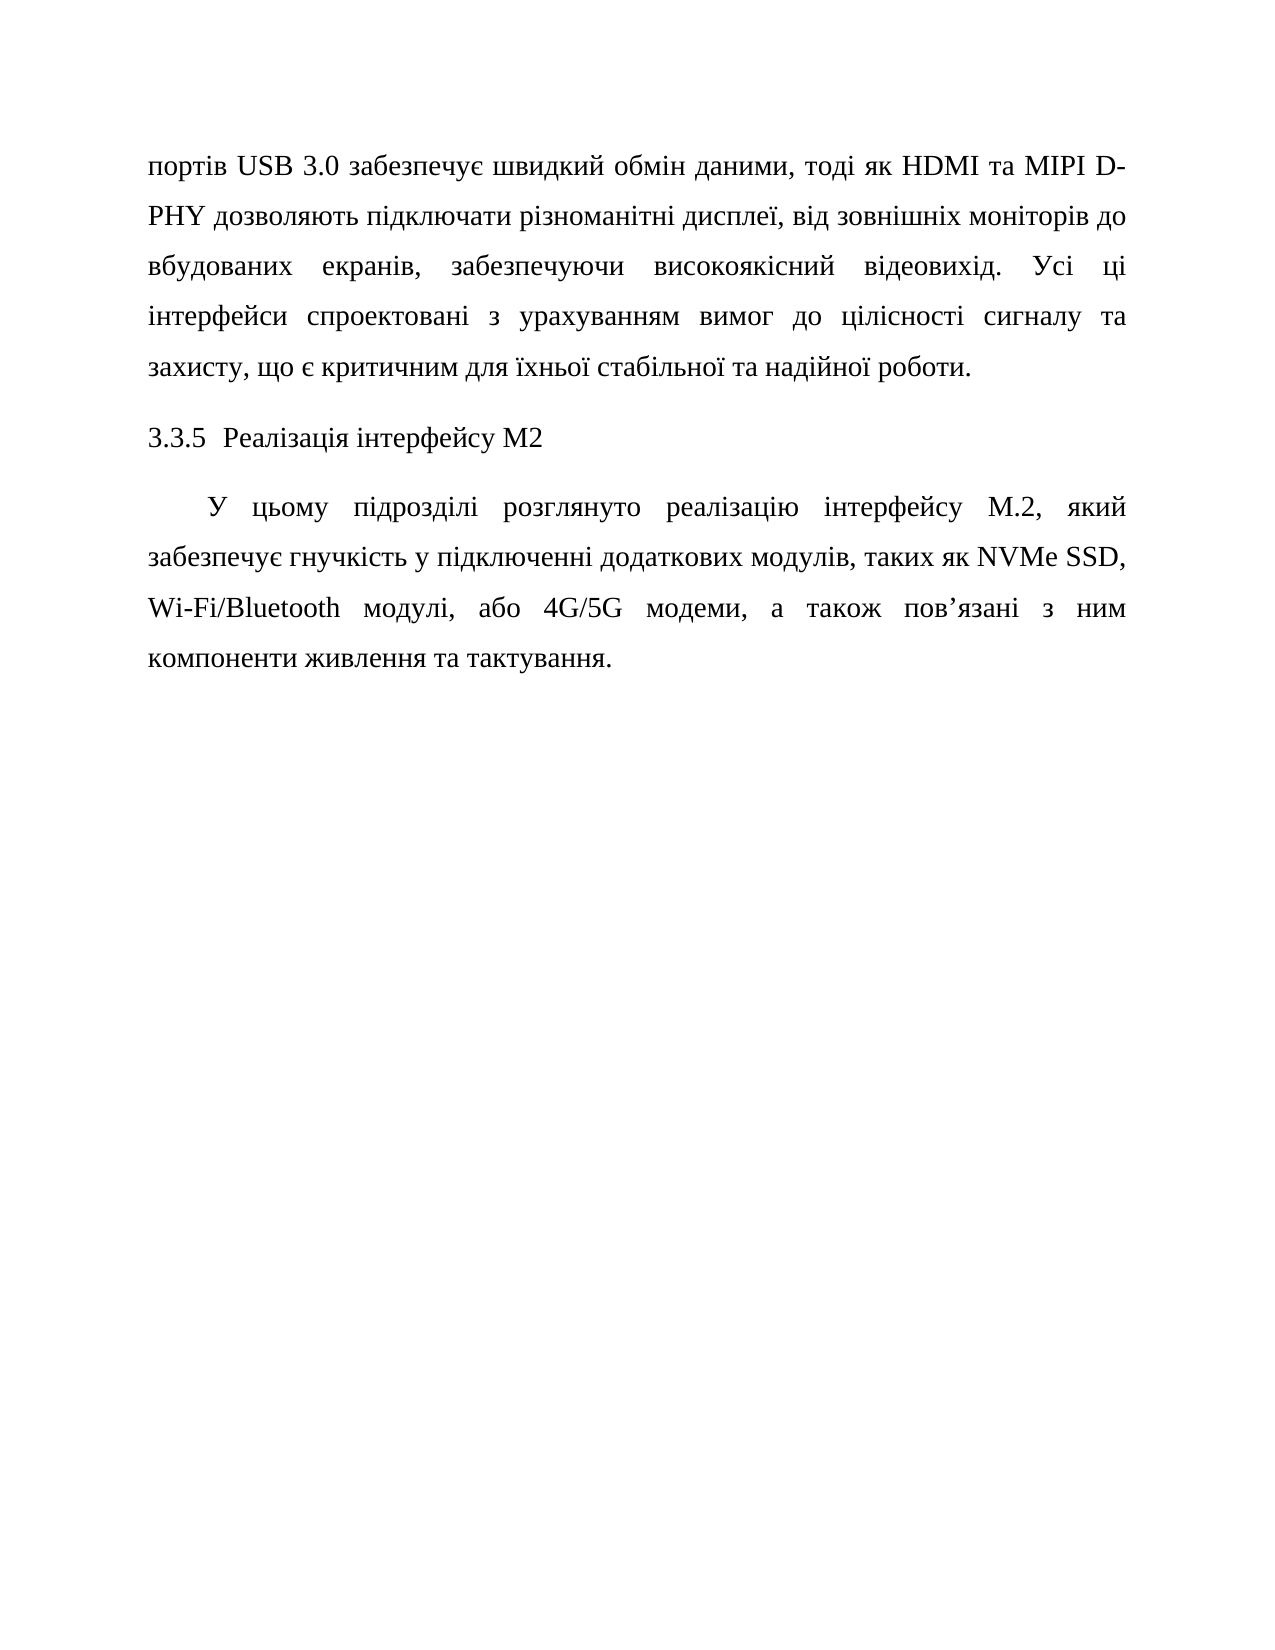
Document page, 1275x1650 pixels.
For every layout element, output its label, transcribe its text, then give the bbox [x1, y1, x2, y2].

text У цьому підрозділі розглянуто реалізацію інтерфейсу M.2, який забезпечує гнучкість у підключенні додаткових модулів, таких як NVMe SSD, Wi-Fi/Bluetooth модулі, або 4G/5G модеми, а також пов’язані з ним компоненти живлення та тактування. [148, 489, 1127, 673]
subtitle Реалізація інтерфейсу M2 [148, 420, 1127, 453]
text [148, 148, 1127, 382]
